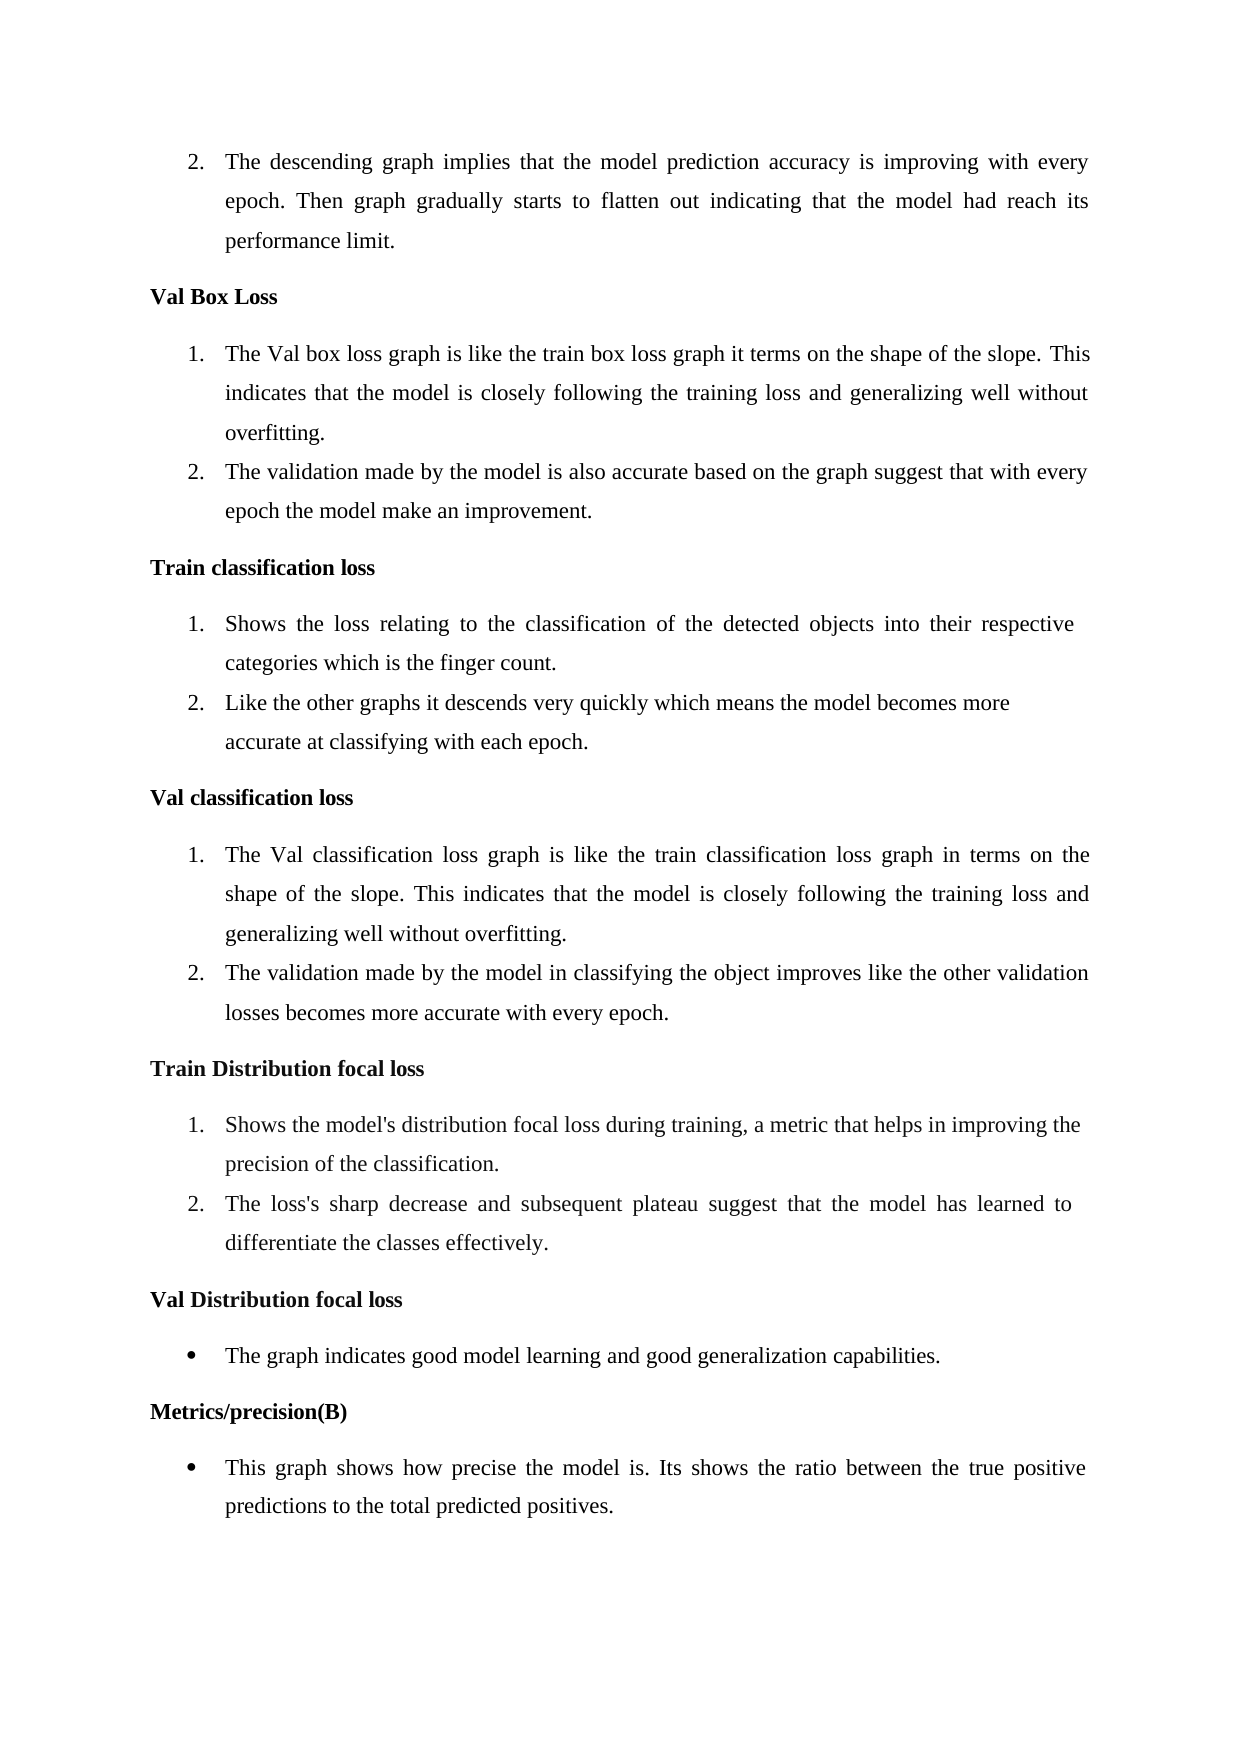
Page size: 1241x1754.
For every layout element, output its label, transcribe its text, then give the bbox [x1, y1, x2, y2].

list The graph indicates good model learning and good generalization capabilities. [187, 1342, 1219, 1368]
list The validation made by the model is also accurate based on the graph suggest that with every epoch the model make an improvement. [187, 458, 1090, 524]
subtitle Val classification loss [150, 784, 1219, 811]
text Val Distribution focal loss [150, 1286, 1219, 1312]
list Shows the loss relating to the classification of the detected objects into their respective categories which is the finger count. [187, 610, 1090, 676]
list The validation made by the model in classifying the object improves like the other validation losses becomes more accurate with every epoch. [187, 959, 1090, 1025]
list Shows the model's distribution focal loss during training, a metric that helps in improving the precision of the classification. [187, 1111, 1090, 1177]
list The Val classification loss graph is like the train classification loss graph in terms on the shape of the slope. This indicates that the model is closely following the training loss and generalizing well without overfitting. [187, 841, 1090, 946]
list Like the other graphs it descends very quickly which means the model becomes more accurate at classifying with each epoch. [187, 689, 1090, 755]
subtitle Val Box Loss [150, 283, 1219, 310]
text Train Distribution focal loss [150, 1055, 1219, 1081]
list The descending graph implies that the model prediction accuracy is improving with every epoch. Then graph gradually starts to flatten out indicating that the model had reach its performance limit. [187, 148, 1090, 253]
subtitle Metrics/precision(B) [150, 1398, 1219, 1424]
list The Val box loss graph is like the train box loss graph it terms on the shape of the slope. This indicates that the model is closely following the training loss and generalizing well without overfitting. [187, 339, 1090, 445]
list The loss's sharp decrease and subsequent plateau suggest that the model has learned to differentiate the classes effectively. [187, 1190, 1090, 1256]
list This graph shows how precise the model is. Its shows the ratio between the true positive predictions to the total predicted positives. [187, 1454, 1090, 1519]
subtitle Train classification loss [150, 554, 1219, 580]
